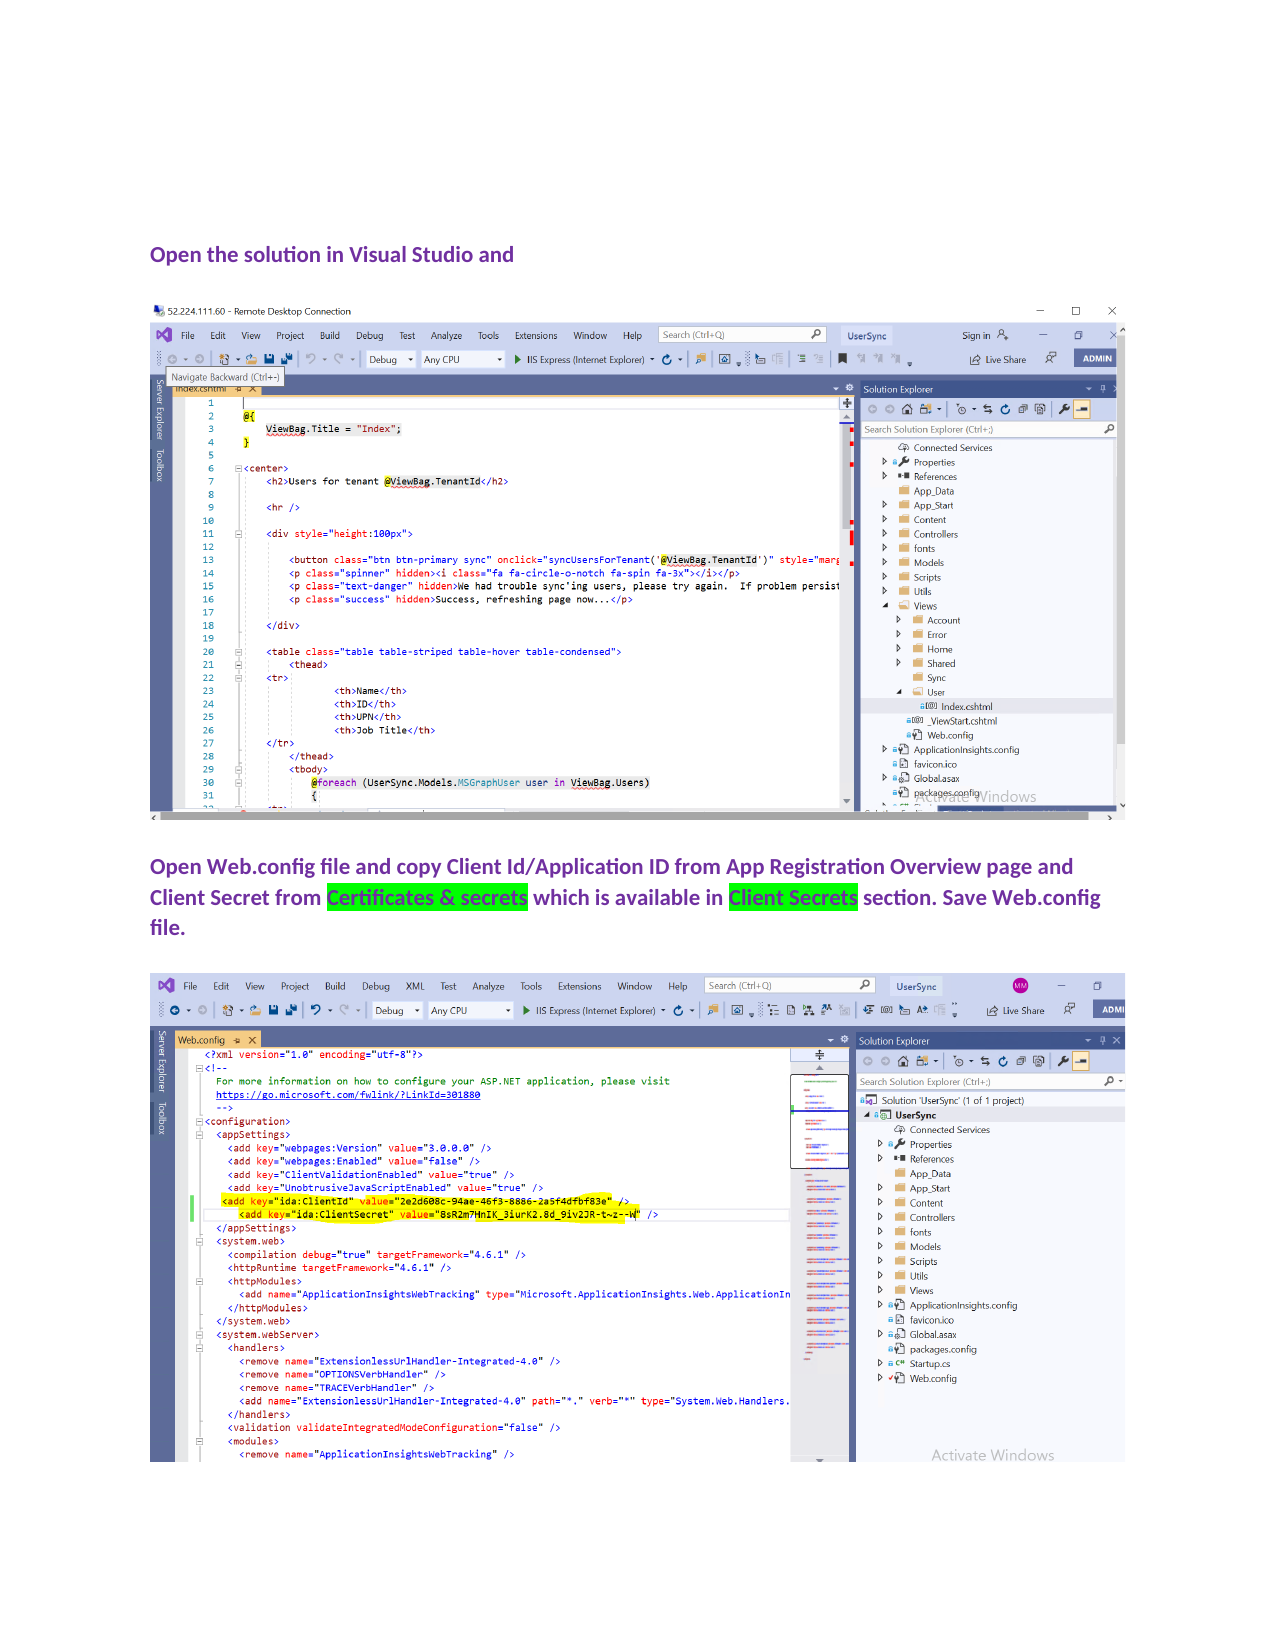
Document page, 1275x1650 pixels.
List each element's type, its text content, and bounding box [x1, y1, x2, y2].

text Open Web.config file and copy Client Id/Application ID from App Registration Overview page and Client Secret from Certificates & secrets which is available in Client Secrets section. Save Web.config file. [150, 852, 1125, 941]
text Open the solution in Visual Studio and [150, 241, 1125, 269]
picture [150, 973, 1125, 1462]
picture [150, 301, 1125, 820]
